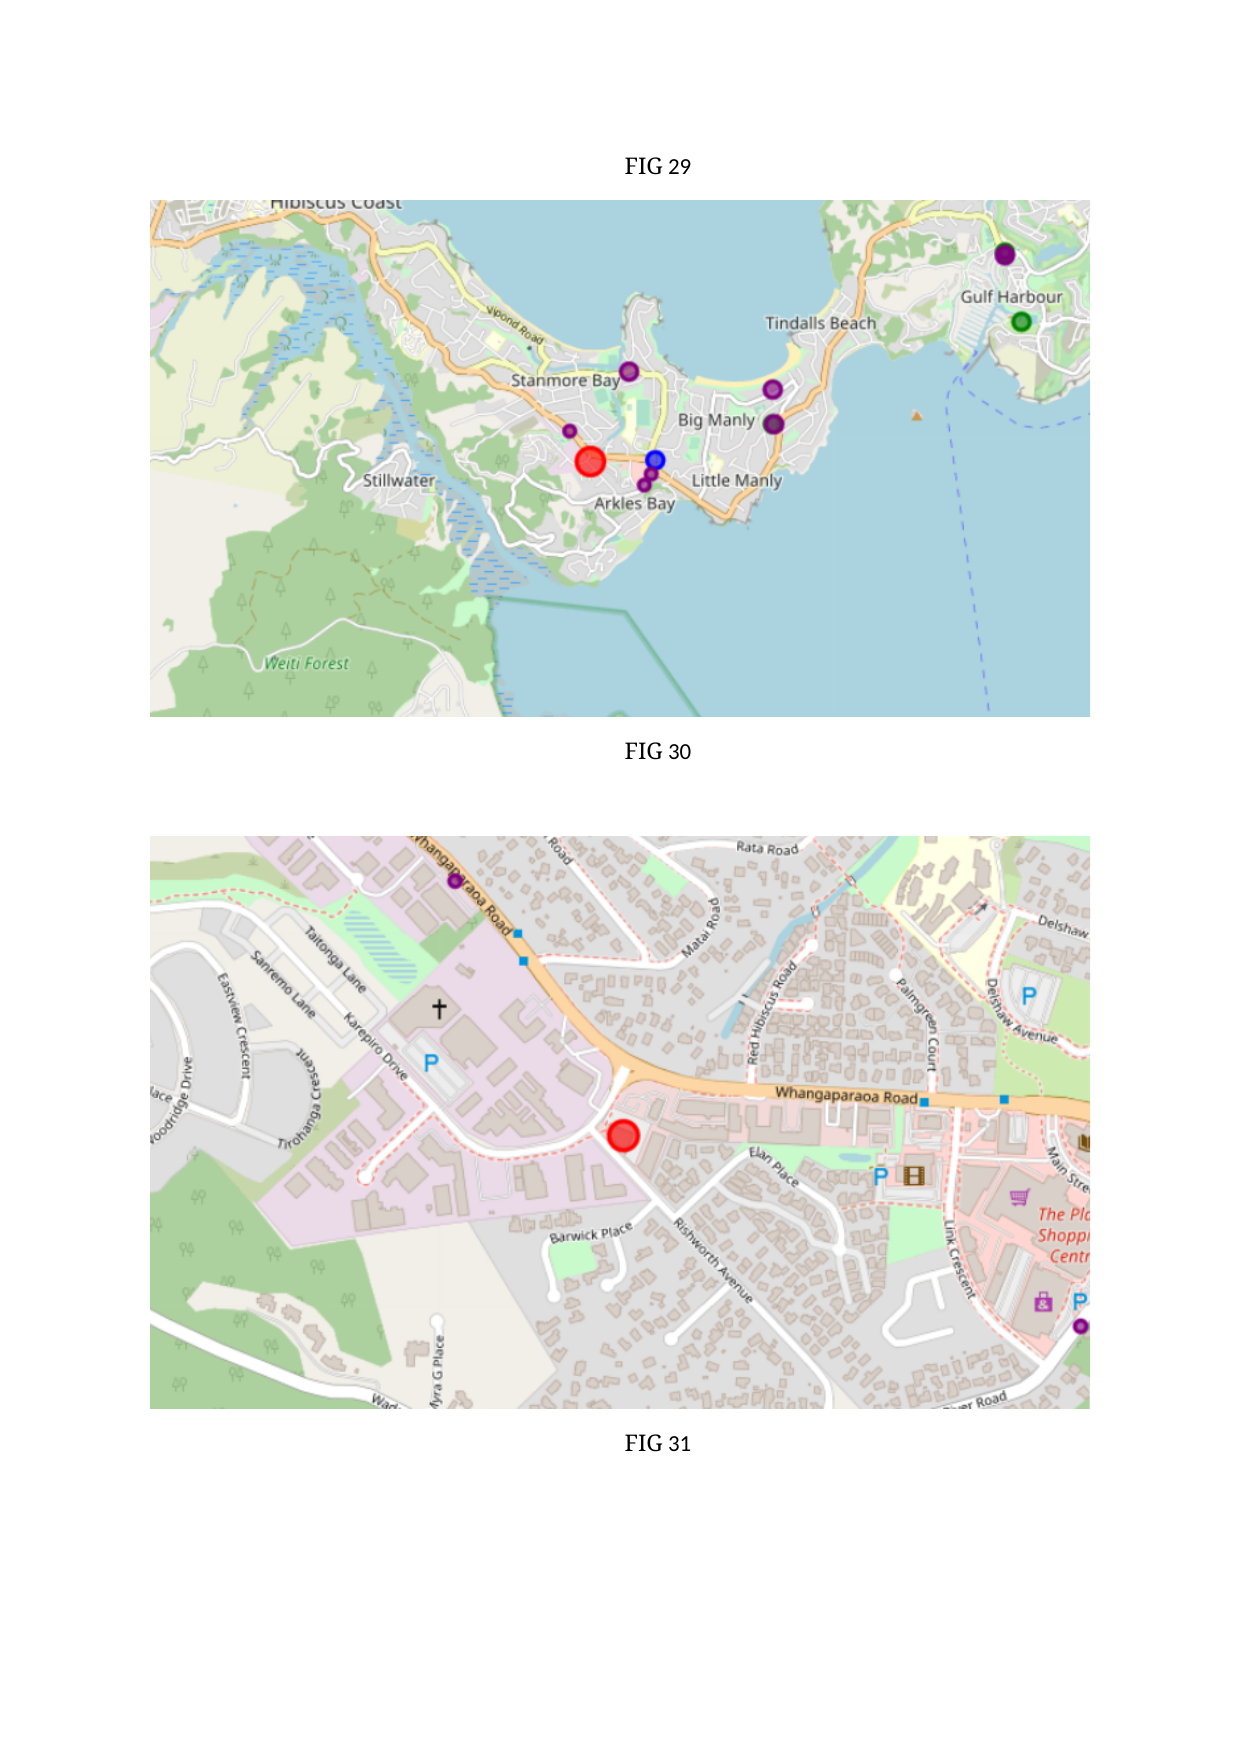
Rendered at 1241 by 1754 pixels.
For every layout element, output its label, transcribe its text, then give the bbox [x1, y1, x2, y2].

text FIG 29 [225, 150, 1090, 181]
text FIG 30 [225, 735, 1090, 766]
picture [150, 200, 1091, 717]
text FIG 31 [225, 1427, 1090, 1458]
picture [150, 836, 1091, 1409]
